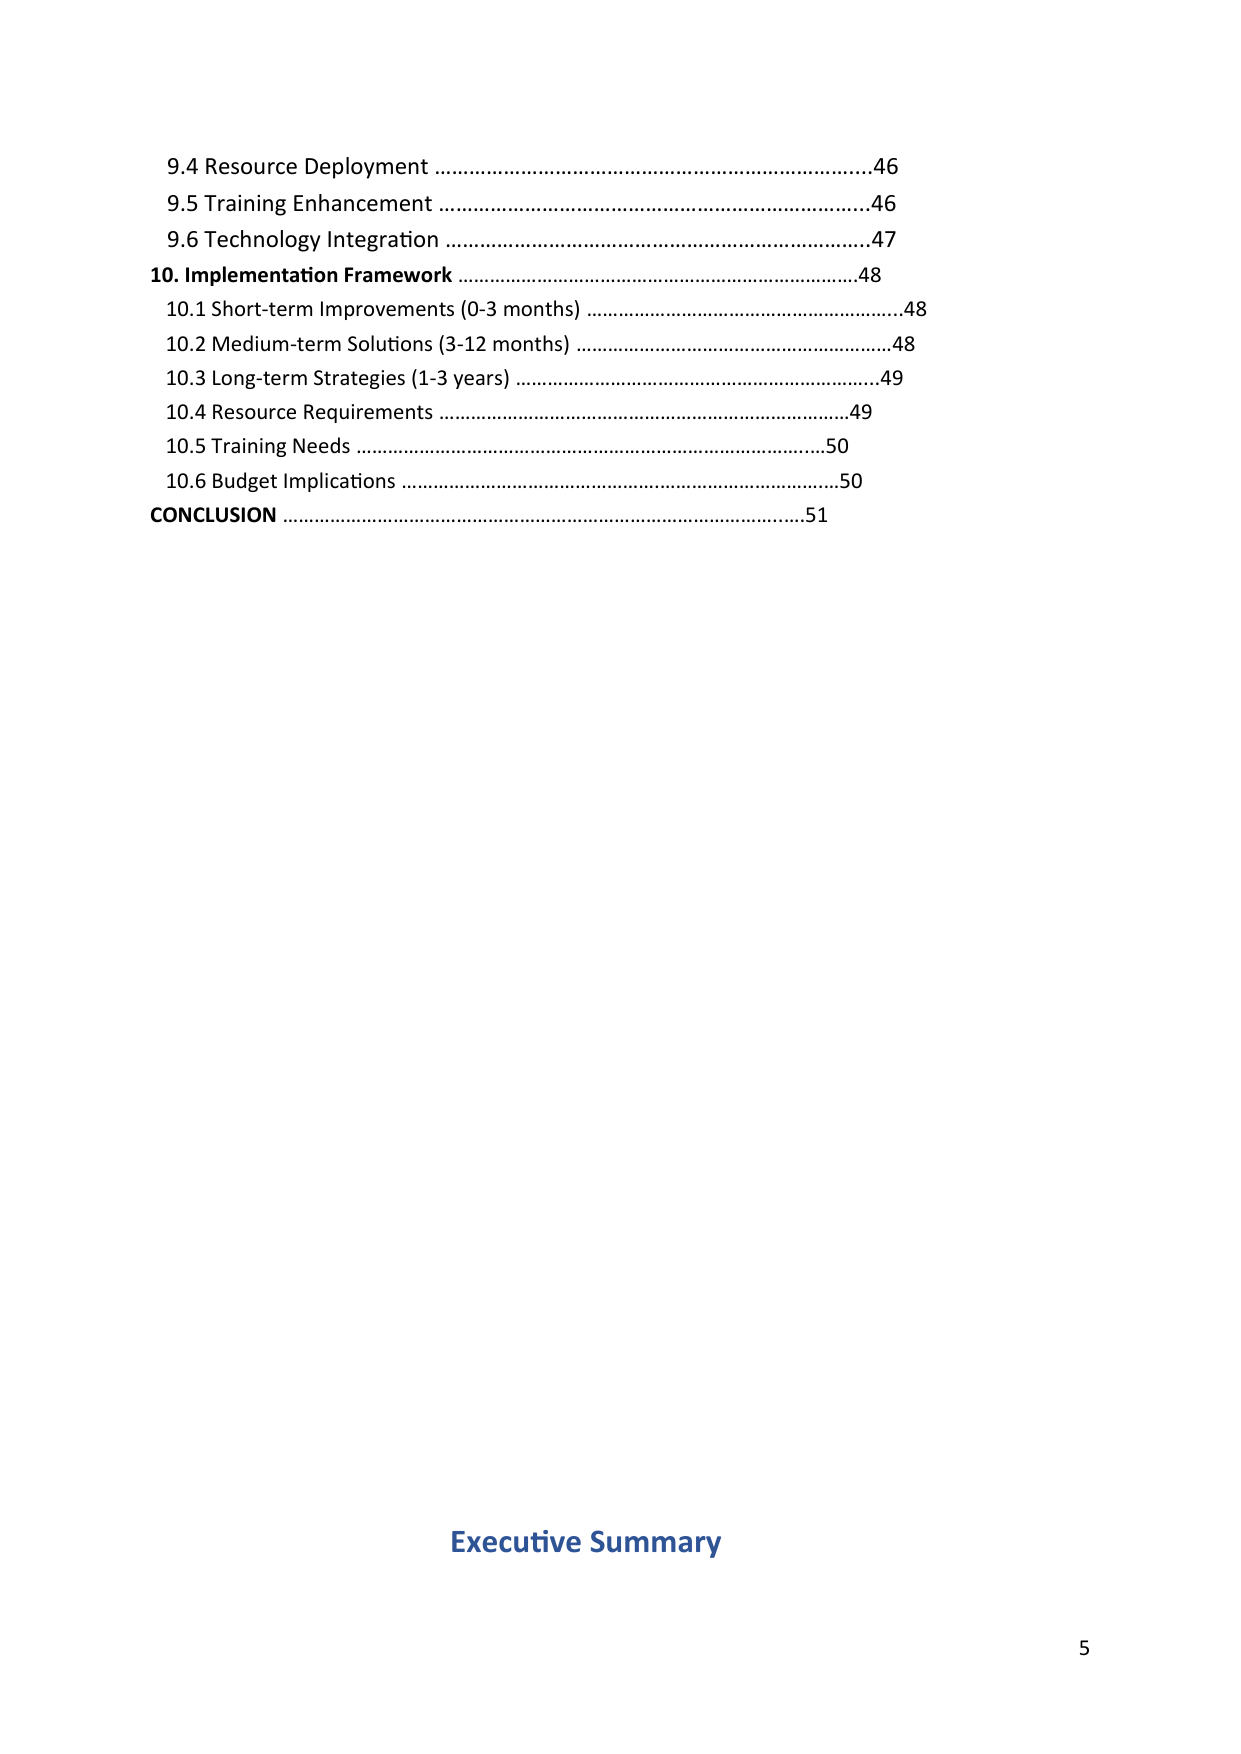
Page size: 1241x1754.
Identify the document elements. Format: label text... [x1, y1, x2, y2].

text Executive Summary [450, 1520, 1090, 1561]
